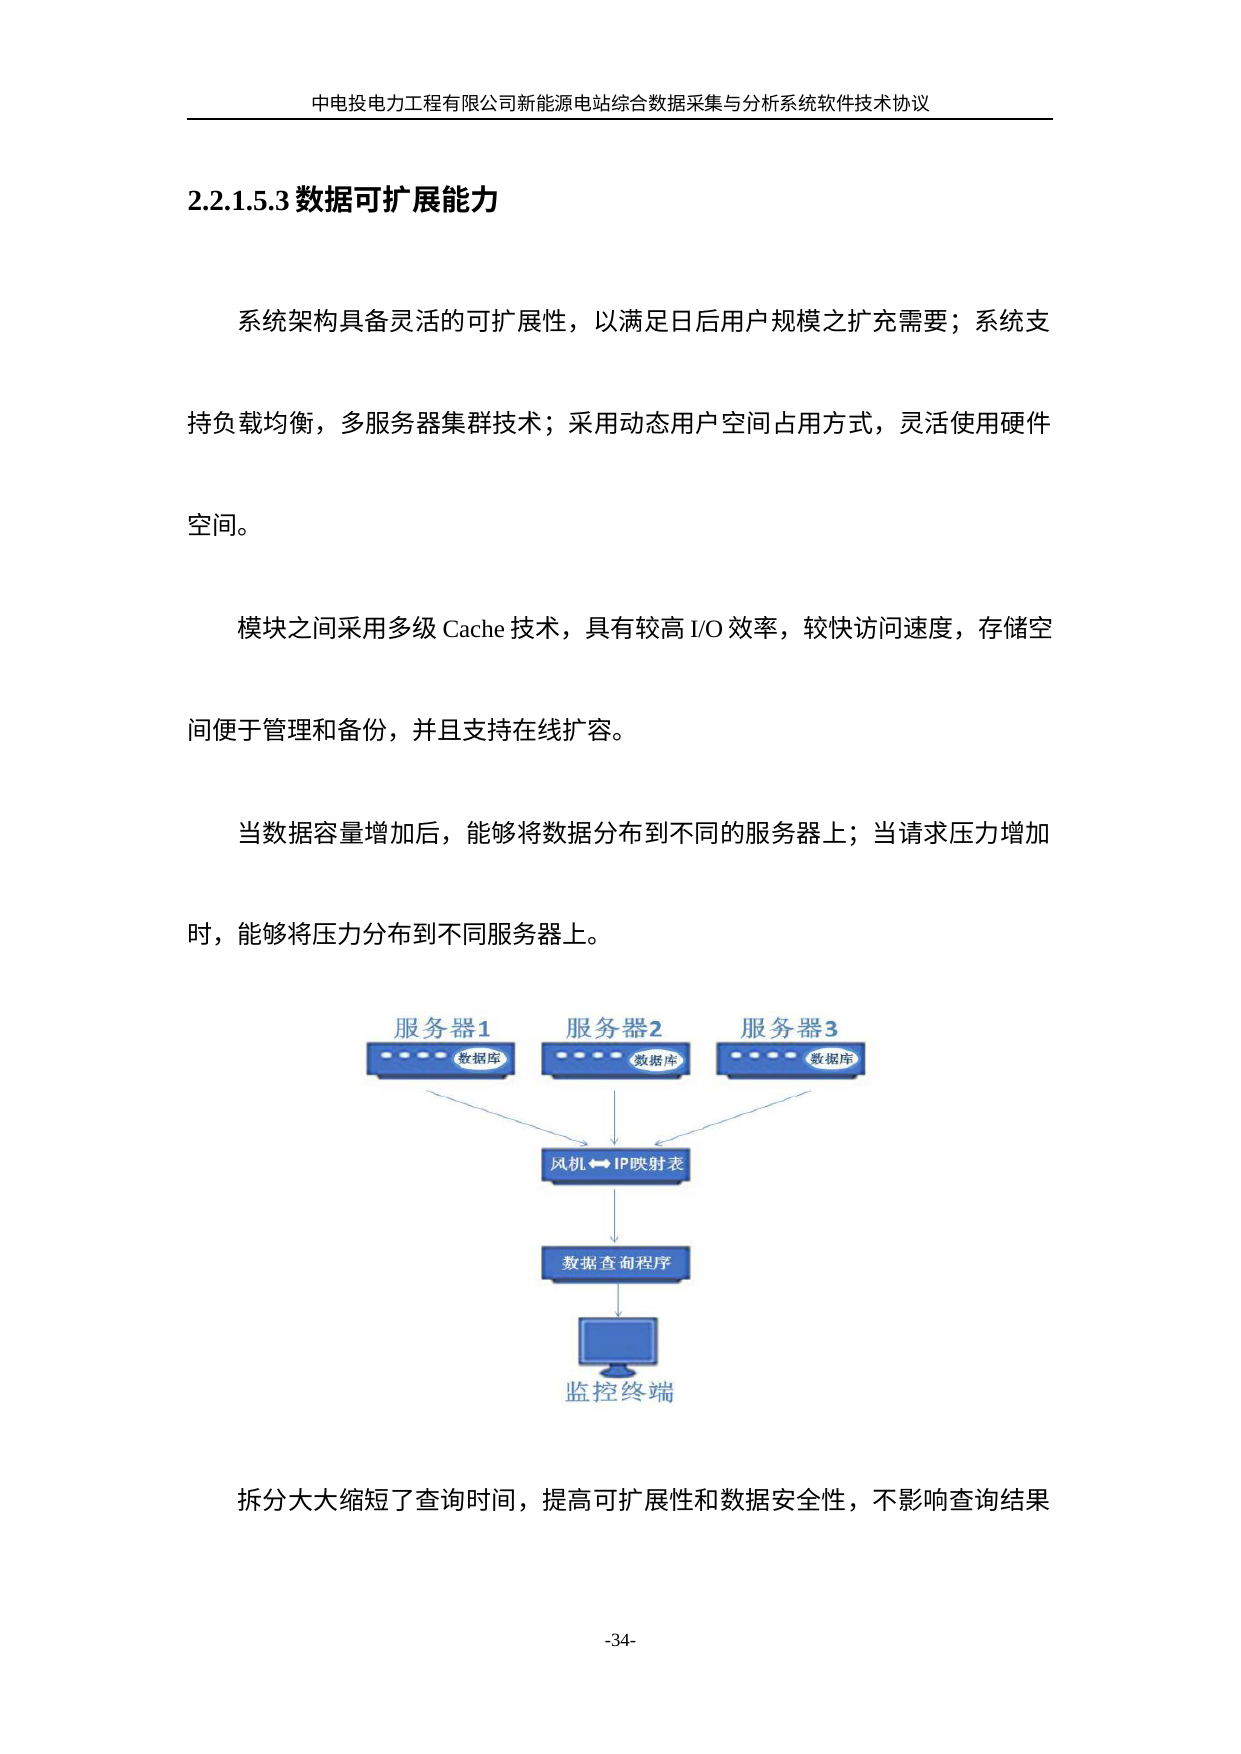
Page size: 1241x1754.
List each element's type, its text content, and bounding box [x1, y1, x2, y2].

subtitle 2.2.1.5.3数据可扩展能力 [187, 164, 1053, 232]
text 系统架构具备灵活的可扩展性，以满足日后用户规模之扩充需要；系统支持负载均衡，多服务器集群技术；采用动态用户空间占用方式，灵活使用硬件空间。 [187, 286, 1053, 557]
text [187, 1465, 1053, 1533]
picture [352, 1002, 893, 1412]
text 当数据容量增加后，能够将数据分布到不同的服务器上；当请求压力增加时，能够将压力分布到不同服务器上。 [187, 797, 1053, 967]
text 模块之间采用多级Cache技术，具有较高I/O效率，较快访问速度，存储空间便于管理和备份，并且支持在线扩容。 [187, 592, 1053, 762]
